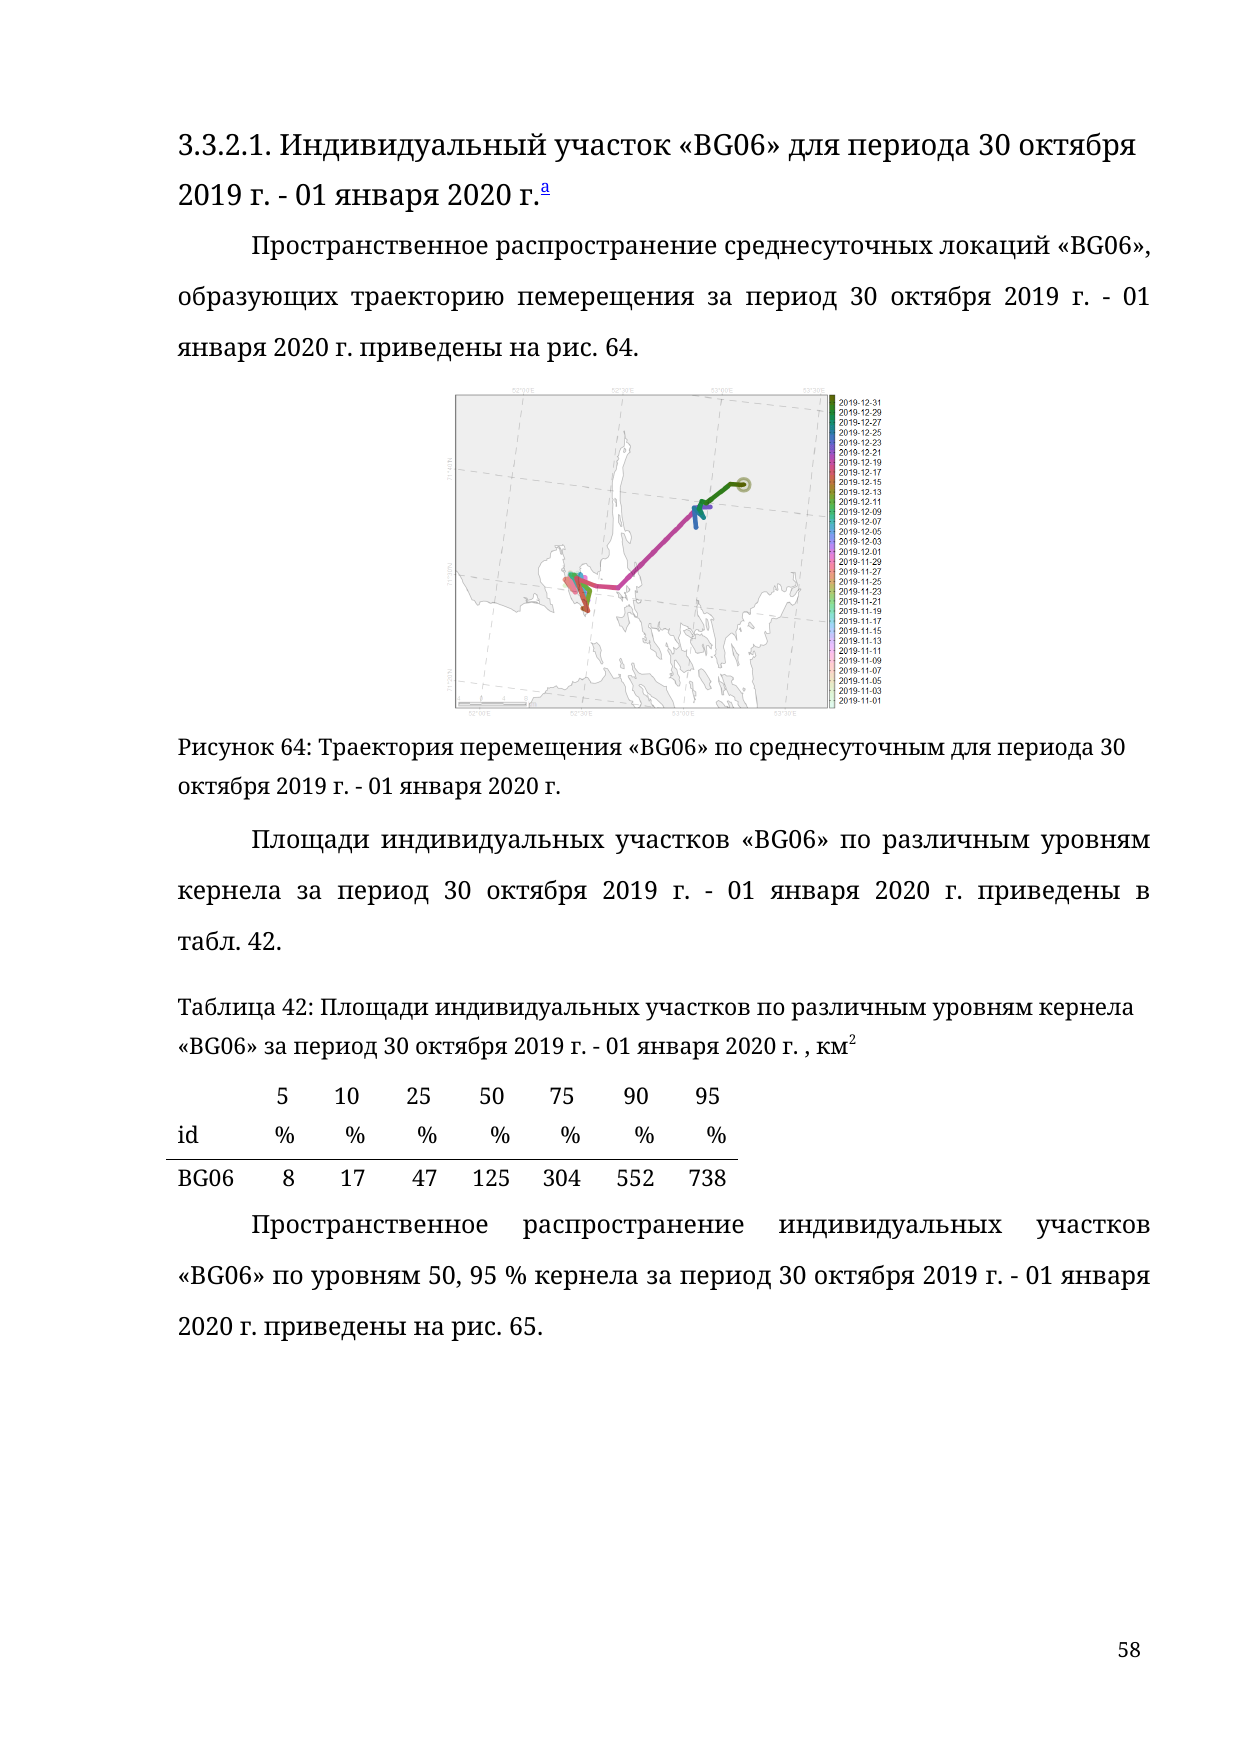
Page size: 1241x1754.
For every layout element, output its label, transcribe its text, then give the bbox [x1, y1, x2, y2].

table_cell 552 [592, 1160, 666, 1202]
table_cell 125 [449, 1160, 522, 1202]
picture [444, 385, 884, 718]
table_header 25 % [377, 1078, 448, 1158]
text Таблица 42: Площади индивидуальных участков по различным уровням кернела «BG06» за период 30 октября 2019 г. - 01 января 2020 г. , км2 [177, 991, 1152, 1061]
table_header 90 % [592, 1078, 666, 1158]
table_header 75 % [522, 1078, 592, 1158]
table_header 5 % [247, 1078, 306, 1158]
table_cell 8 [247, 1160, 306, 1202]
subtitle Индивидуальный участок «BG06» для периода 30 октября 2019 г. - 01 января 2020 г.a [177, 124, 1152, 214]
text Пространственное распространение среднесуточных локаций «BG06», образующих траекторию пемерещения за период 30 октября 2019 г. - 01 января 2020 г. приведены на рис. 64. [177, 228, 1152, 364]
table_header 95 % [666, 1078, 738, 1158]
table_header 10 % [306, 1078, 377, 1158]
table_header 50 % [449, 1078, 522, 1158]
table_cell 17 [306, 1160, 377, 1202]
table_header id [166, 1078, 247, 1158]
text Площади индивидуальных участков «BG06» по различным уровням кернела за период 30 октября 2019 г. - 01 января 2020 г. приведены в табл. 42. [177, 821, 1152, 957]
table_cell BG06 [166, 1160, 247, 1202]
table_cell 738 [666, 1160, 738, 1202]
text Рисунок 64: Траектория перемещения «BG06» по среднесуточным для периода 30 октября 2019 г. - 01 января 2020 г. [177, 731, 1152, 801]
text Пространственное распространение индивидуальных участков «BG06» по уровням 50, 95 % кернела за период 30 октября 2019 г. - 01 января 2020 г. приведены на рис. 65. [177, 1206, 1152, 1342]
table_cell 304 [522, 1160, 592, 1202]
table_cell 47 [377, 1160, 448, 1202]
